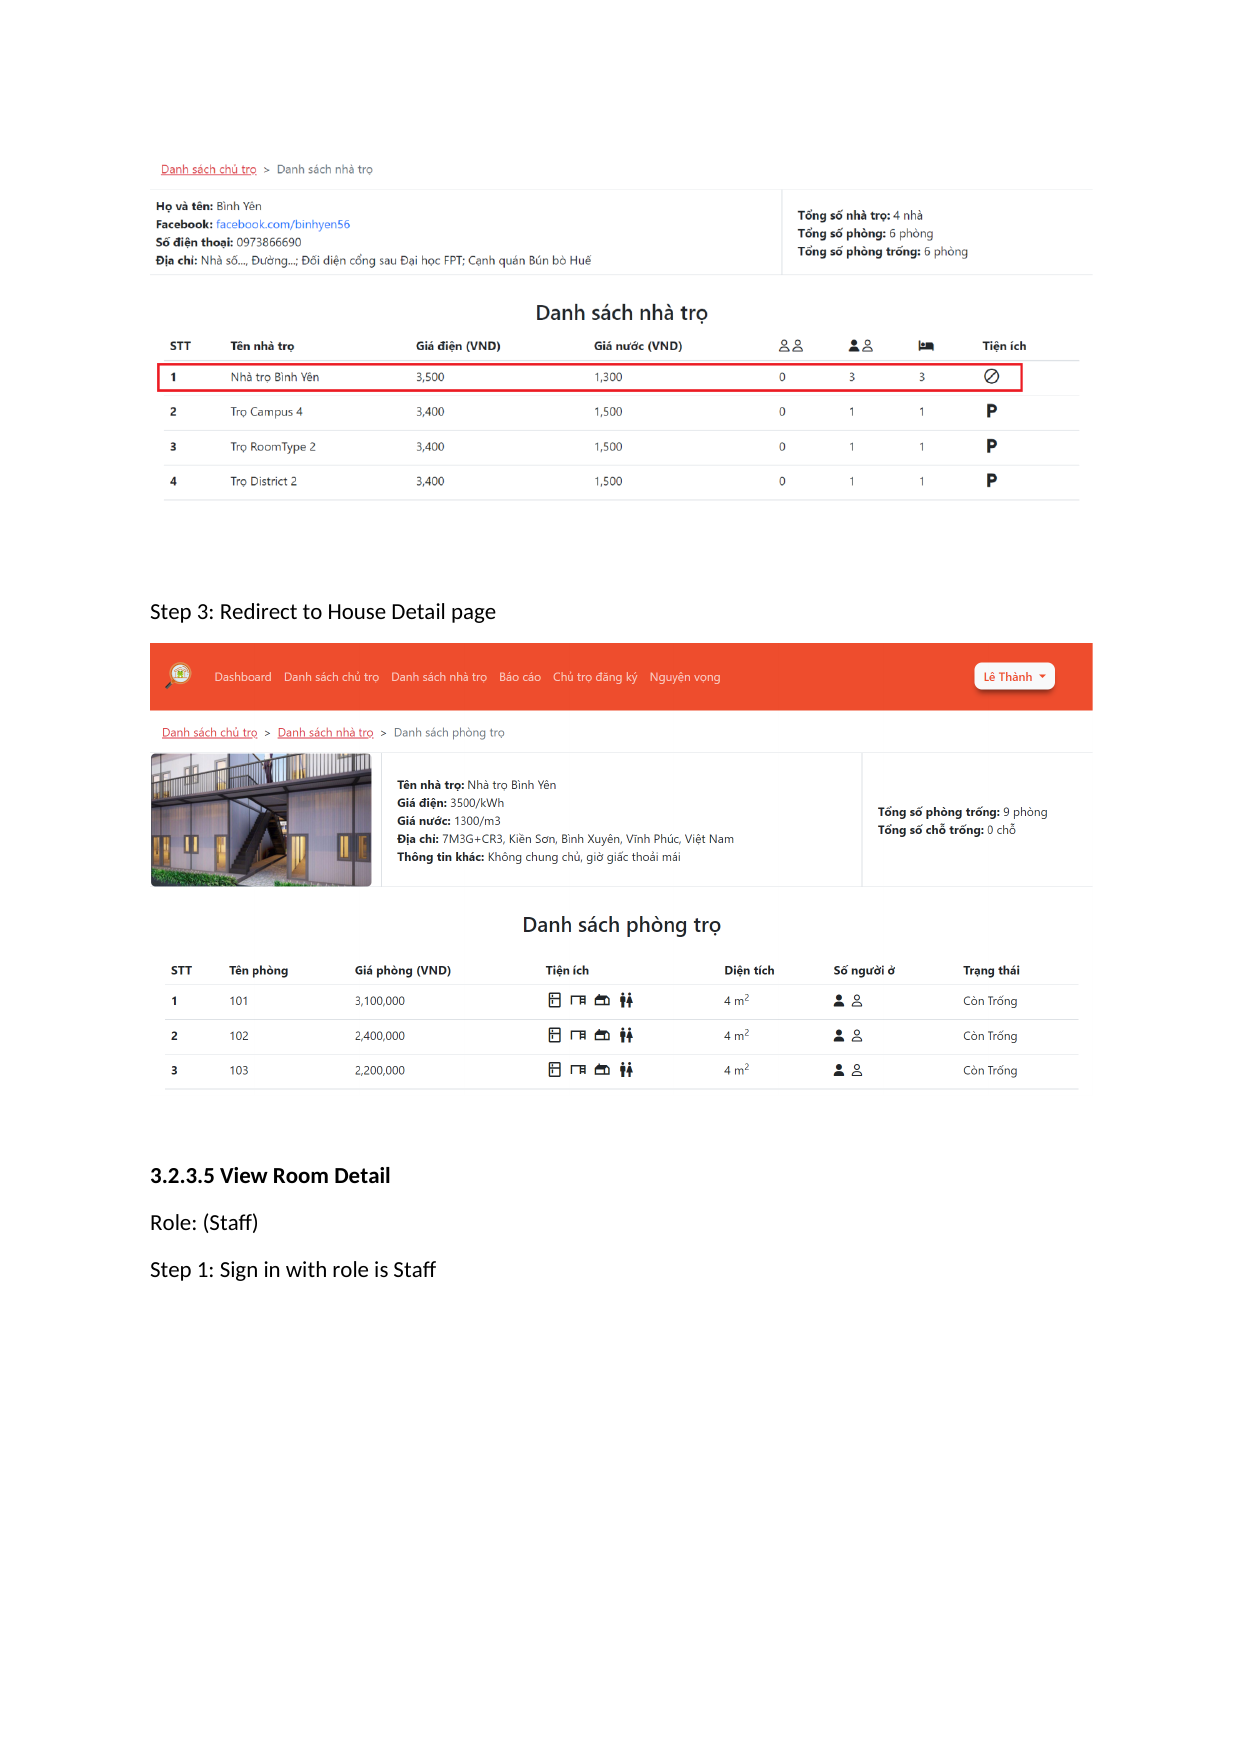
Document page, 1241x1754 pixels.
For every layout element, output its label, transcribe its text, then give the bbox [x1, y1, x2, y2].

text Role: (Staff) [150, 1208, 1093, 1236]
text Step 1: Sign in with role is Staff [150, 1255, 1093, 1283]
text 3.2.3.5 View Room Detail [150, 1161, 1093, 1189]
picture [150, 643, 1093, 1096]
text Step 3: Redirect to House Detail page [150, 597, 1093, 625]
picture [150, 150, 1093, 532]
